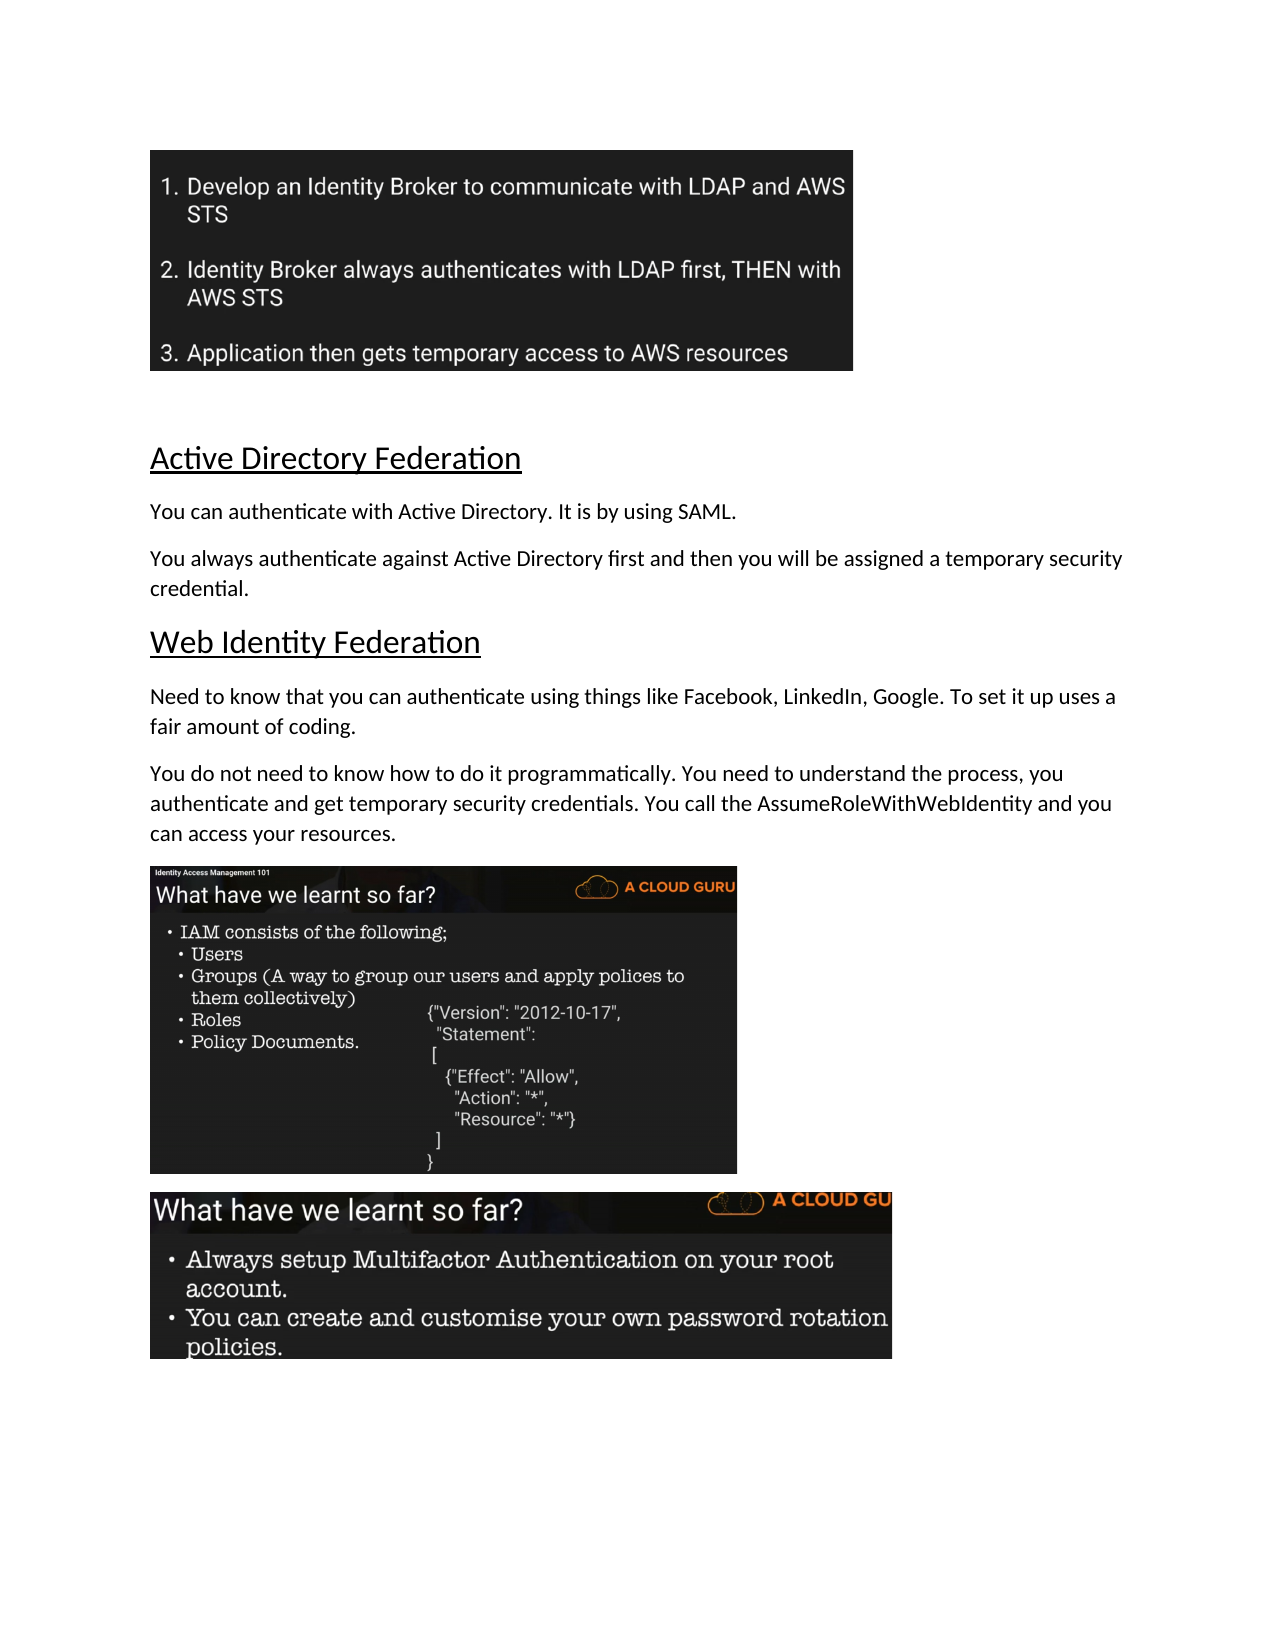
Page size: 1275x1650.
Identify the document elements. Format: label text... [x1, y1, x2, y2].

picture [150, 1192, 893, 1359]
text You always authenticate against Active Directory first and then you will be assigned a temporary security credential. [150, 544, 1125, 602]
text Active Directory Federation [150, 437, 1125, 477]
text You do not need to know how to do it programmatically. You need to understand the process, you authenticate and get temporary security credentials. You call the AssumeRoleWithWebIdentity and you can access your resources. [150, 759, 1125, 847]
text Need to know that you can authenticate using things like Facebook, LinkedIn, Google. To set it up uses a fair amount of coding. [150, 682, 1125, 740]
picture [150, 866, 738, 1174]
text Web Identity Federation [150, 621, 1125, 662]
text You can authenticate with Active Directory. It is by using SAML. [150, 497, 1125, 525]
picture [150, 150, 854, 371]
